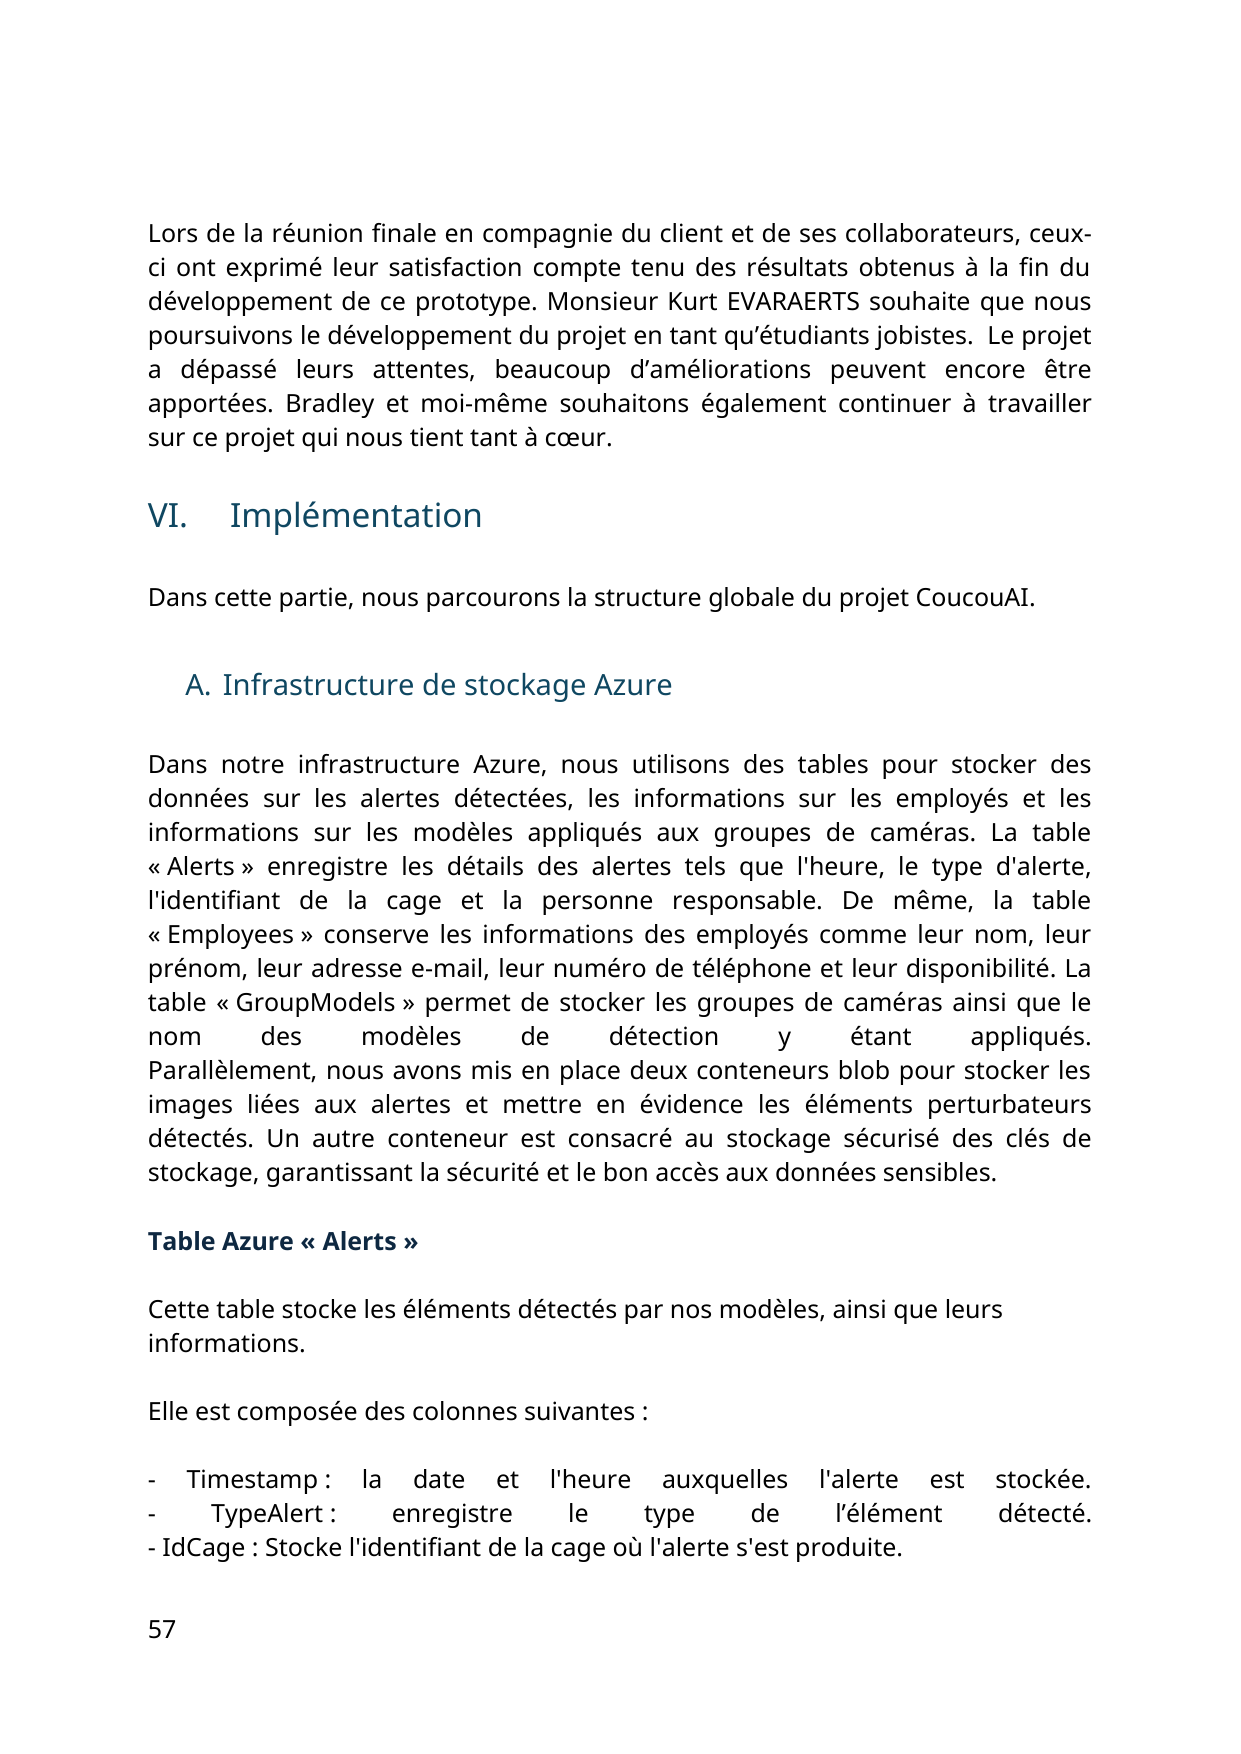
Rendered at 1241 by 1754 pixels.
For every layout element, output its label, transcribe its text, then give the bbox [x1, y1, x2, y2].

text Dans notre infrastructure Azure, nous utilisons des tables pour stocker des données sur les alertes détectées, les informations sur les employés et les informations sur les modèles appliqués aux groupes de caméras. La table « Alerts » enregistre les détails des alertes tels que l'heure, le type d'alerte, l'identifiant de la cage et la personne responsable. De même, la table « Employees » conserve les informations des employés comme leur nom, leur prénom, leur adresse e-mail, leur numéro de téléphone et leur disponibilité. La table « GroupModels » permet de stocker les groupes de caméras ainsi que le nom des modèles de détection y étant appliqués. Parallèlement, nous avons mis en place deux conteneurs blob pour stocker les images liées aux alertes et mettre en évidence les éléments perturbateurs détectés. Un autre conteneur est consacré au stockage sécurisé des clés de stockage, garantissant la sécurité et le bon accès aux données sensibles. [148, 746, 1093, 1189]
text Table Azure « Alerts » [148, 1223, 1093, 1257]
text Cette table stocke les éléments détectés par nos modèles, ainsi que leurs informations. [148, 1257, 1093, 1359]
text Dans cette partie, nous parcourons la structure globale du projet CoucouAI. [148, 579, 1093, 613]
text Elle est composée des colonnes suivantes : [148, 1393, 1093, 1428]
text - Timestamp : la date et l'heure auxquelles l'alerte est stockée. - TypeAlert : enregistre le type de l’élément détecté. - IdCage : Stocke l'identifiant de la cage où l'alerte s'est produite. [148, 1428, 1093, 1564]
text Lors de la réunion finale en compagnie du client et de ses collaborateurs, ceux-ci ont exprimé leur satisfaction compte tenu des résultats obtenus à la fin du développement de ce prototype. Monsieur Kurt EVARAERTS souhaite que nous poursuivons le développement du projet en tant qu’étudiants jobistes. Le projet a dépassé leurs attentes, beaucoup d’améliorations peuvent encore être apportées. Bradley et moi-même souhaitons également continuer à travailler sur ce projet qui nous tient tant à cœur. [148, 216, 1093, 454]
subtitle Implémentation [148, 492, 1093, 537]
subtitle Infrastructure de stockage Azure [185, 664, 1093, 704]
